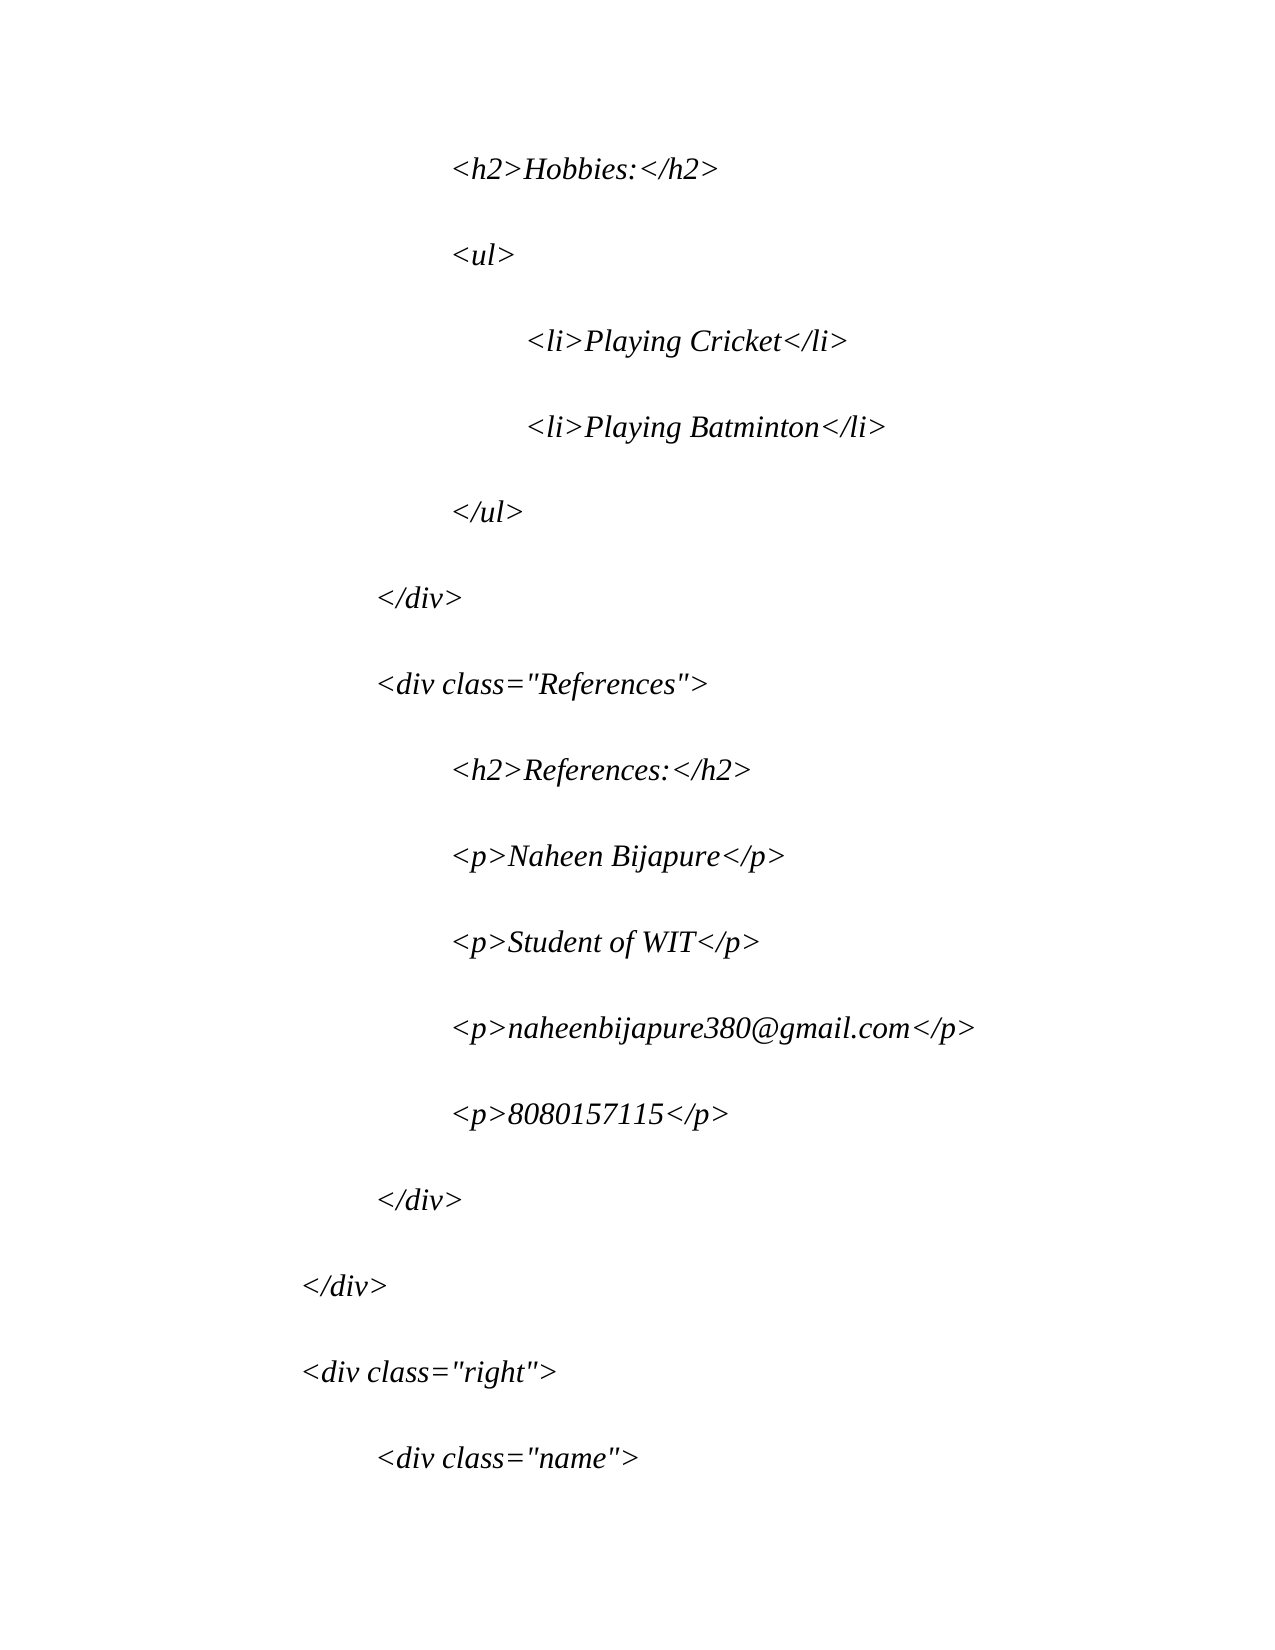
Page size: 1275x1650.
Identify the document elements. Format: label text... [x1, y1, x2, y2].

text <p>Naheen Bijapure</p> [150, 837, 1125, 873]
text </div> [150, 580, 1125, 616]
text <div class="right"> [150, 1353, 1125, 1389]
text <p>8080157115</p> [150, 1095, 1125, 1131]
text <h2>References:</h2> [150, 752, 1125, 787]
text </div> [150, 1267, 1125, 1303]
text <li>Playing Cricket</li> [150, 322, 1125, 358]
text <h2>Hobbies:</h2> [150, 150, 1125, 186]
text </div> [150, 1181, 1125, 1217]
text <div class="References"> [150, 666, 1125, 702]
text <ul> [150, 236, 1125, 272]
text <div class="name"> [150, 1439, 1125, 1475]
text <li>Playing Batminton</li> [150, 408, 1125, 444]
text <p>Student of WIT</p> [150, 923, 1125, 959]
text </ul> [150, 494, 1125, 530]
text <p>naheenbijapure380@gmail.com</p> [150, 1009, 1125, 1045]
